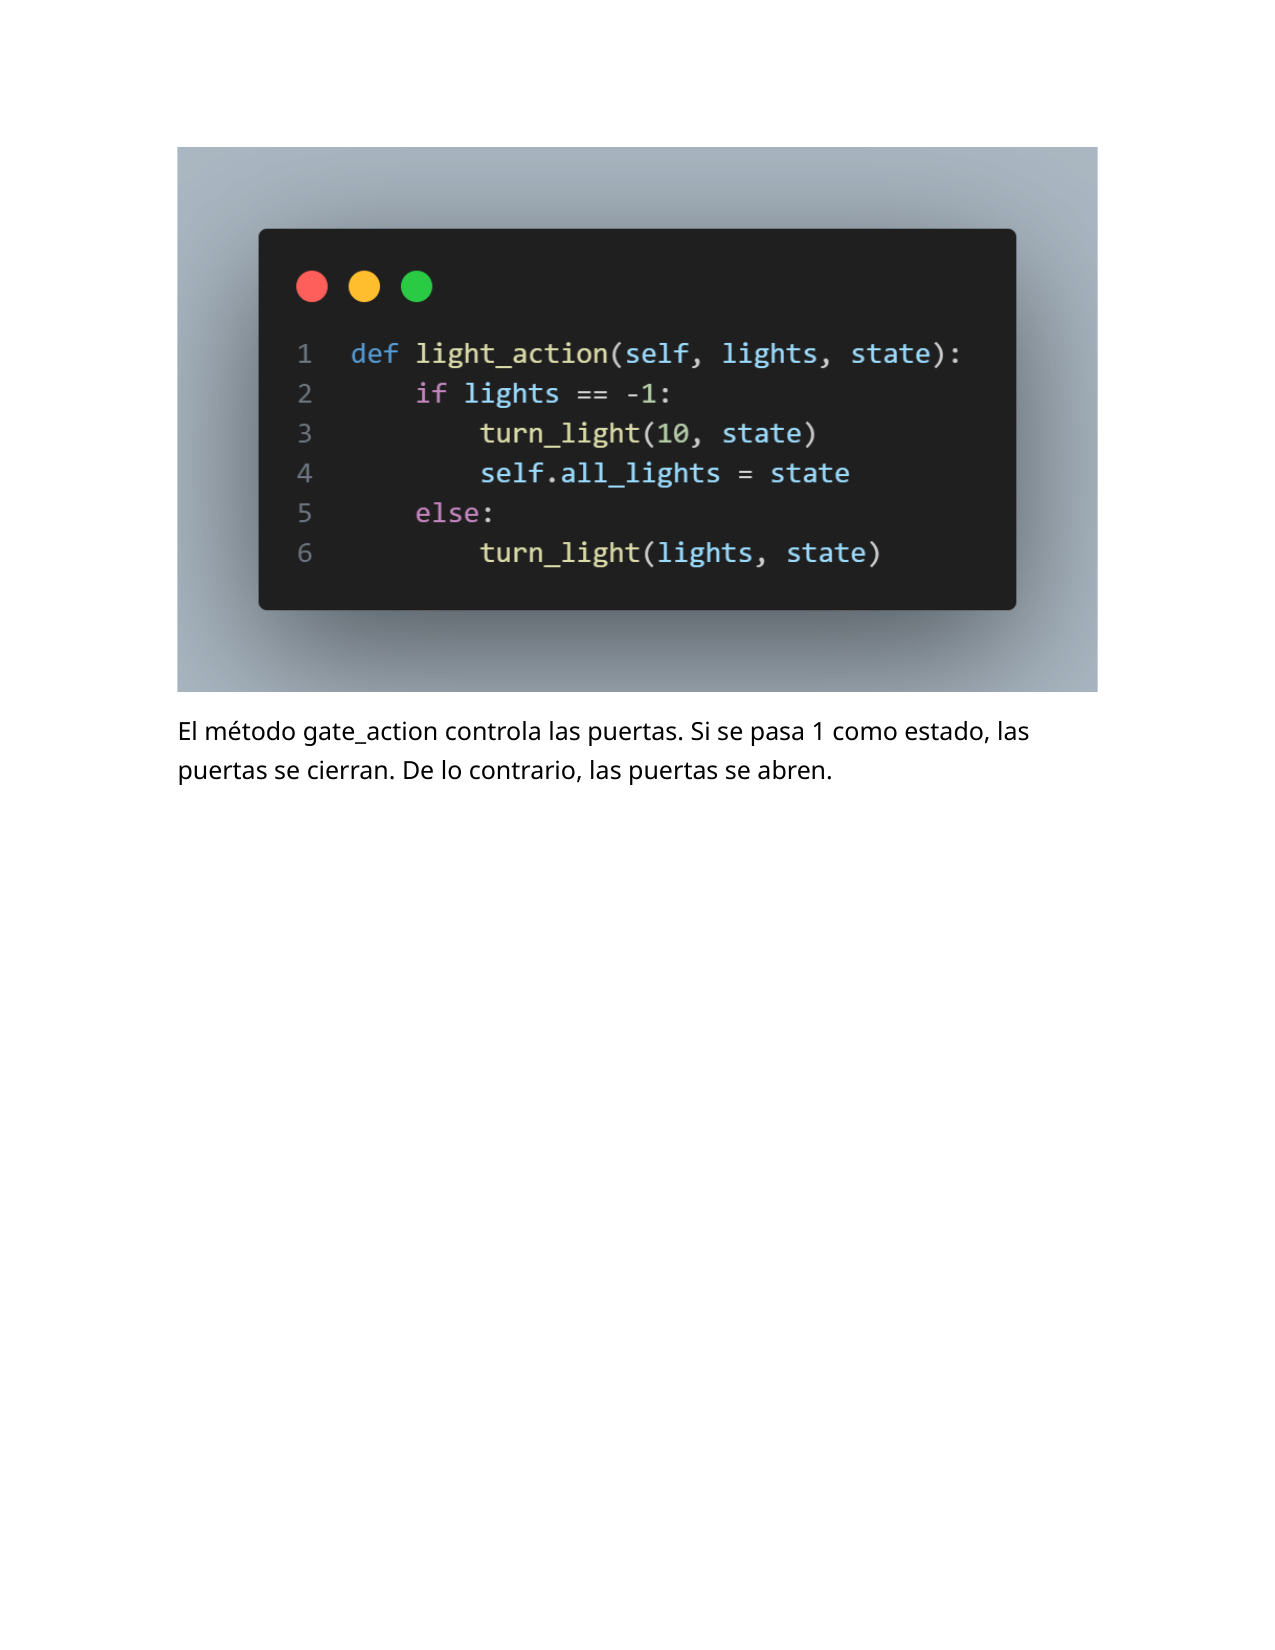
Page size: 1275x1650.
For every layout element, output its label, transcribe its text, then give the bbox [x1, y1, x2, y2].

picture [177, 147, 1098, 692]
text El método gate_action controla las puertas. Si se pasa 1 como estado, las puertas se cierran. De lo contrario, las puertas se abren. [177, 713, 1098, 787]
